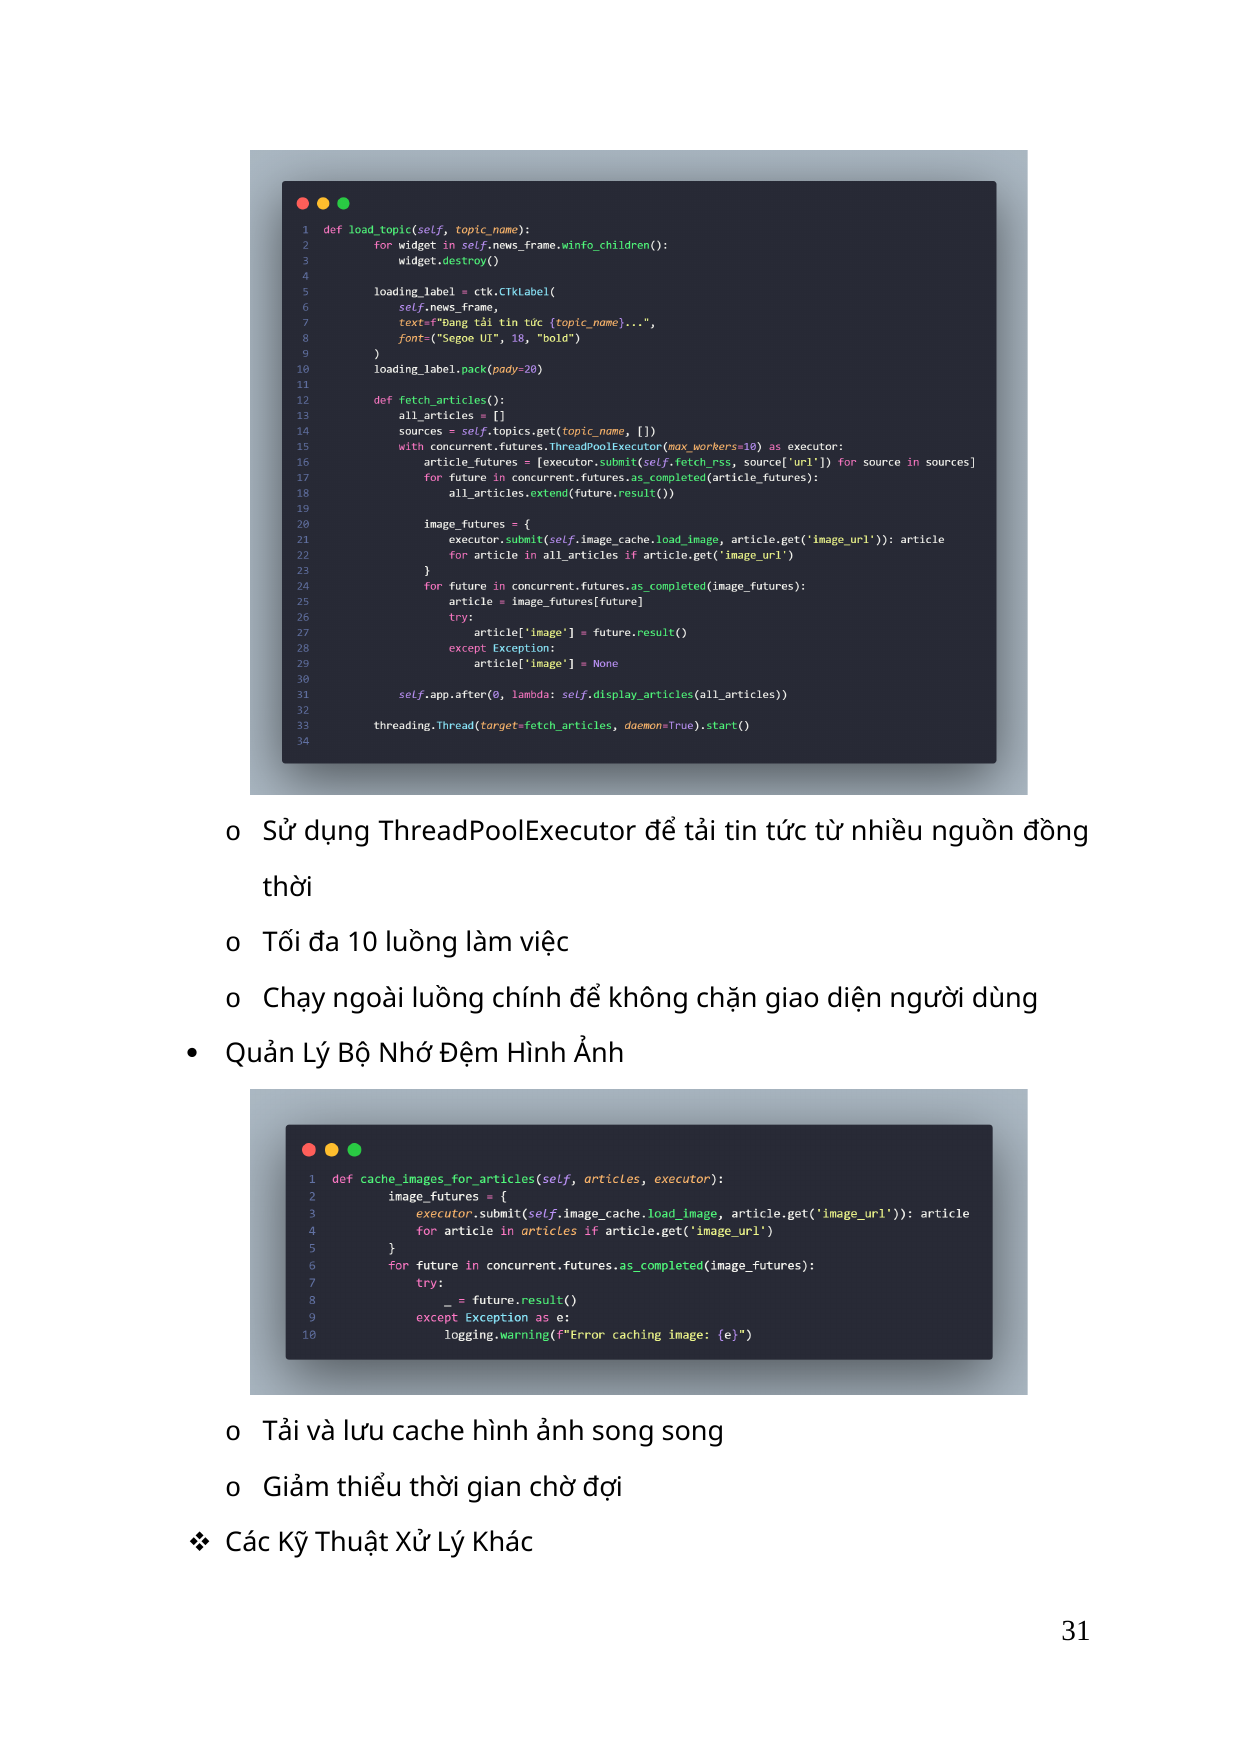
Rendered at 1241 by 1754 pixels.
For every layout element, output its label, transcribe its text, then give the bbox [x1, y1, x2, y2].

list Giảm thiểu thời gian chờ đợi [225, 1467, 1090, 1504]
list Sử dụng ThreadPoolExecutor để tải tin tức từ nhiều nguồn đồng thời [225, 812, 1090, 904]
list Các Kỹ Thuật Xử Lý Khác [187, 1523, 1090, 1560]
picture [250, 1089, 1028, 1395]
list Tối đa 10 luồng làm việc [225, 923, 1090, 960]
picture [250, 150, 1028, 795]
list Quản Lý Bộ Nhớ Đệm Hình Ảnh [187, 1034, 1090, 1071]
list Tải và lưu cache hình ảnh song song [225, 1412, 1090, 1449]
list Chạy ngoài luồng chính để không chặn giao diện người dùng [225, 978, 1090, 1015]
